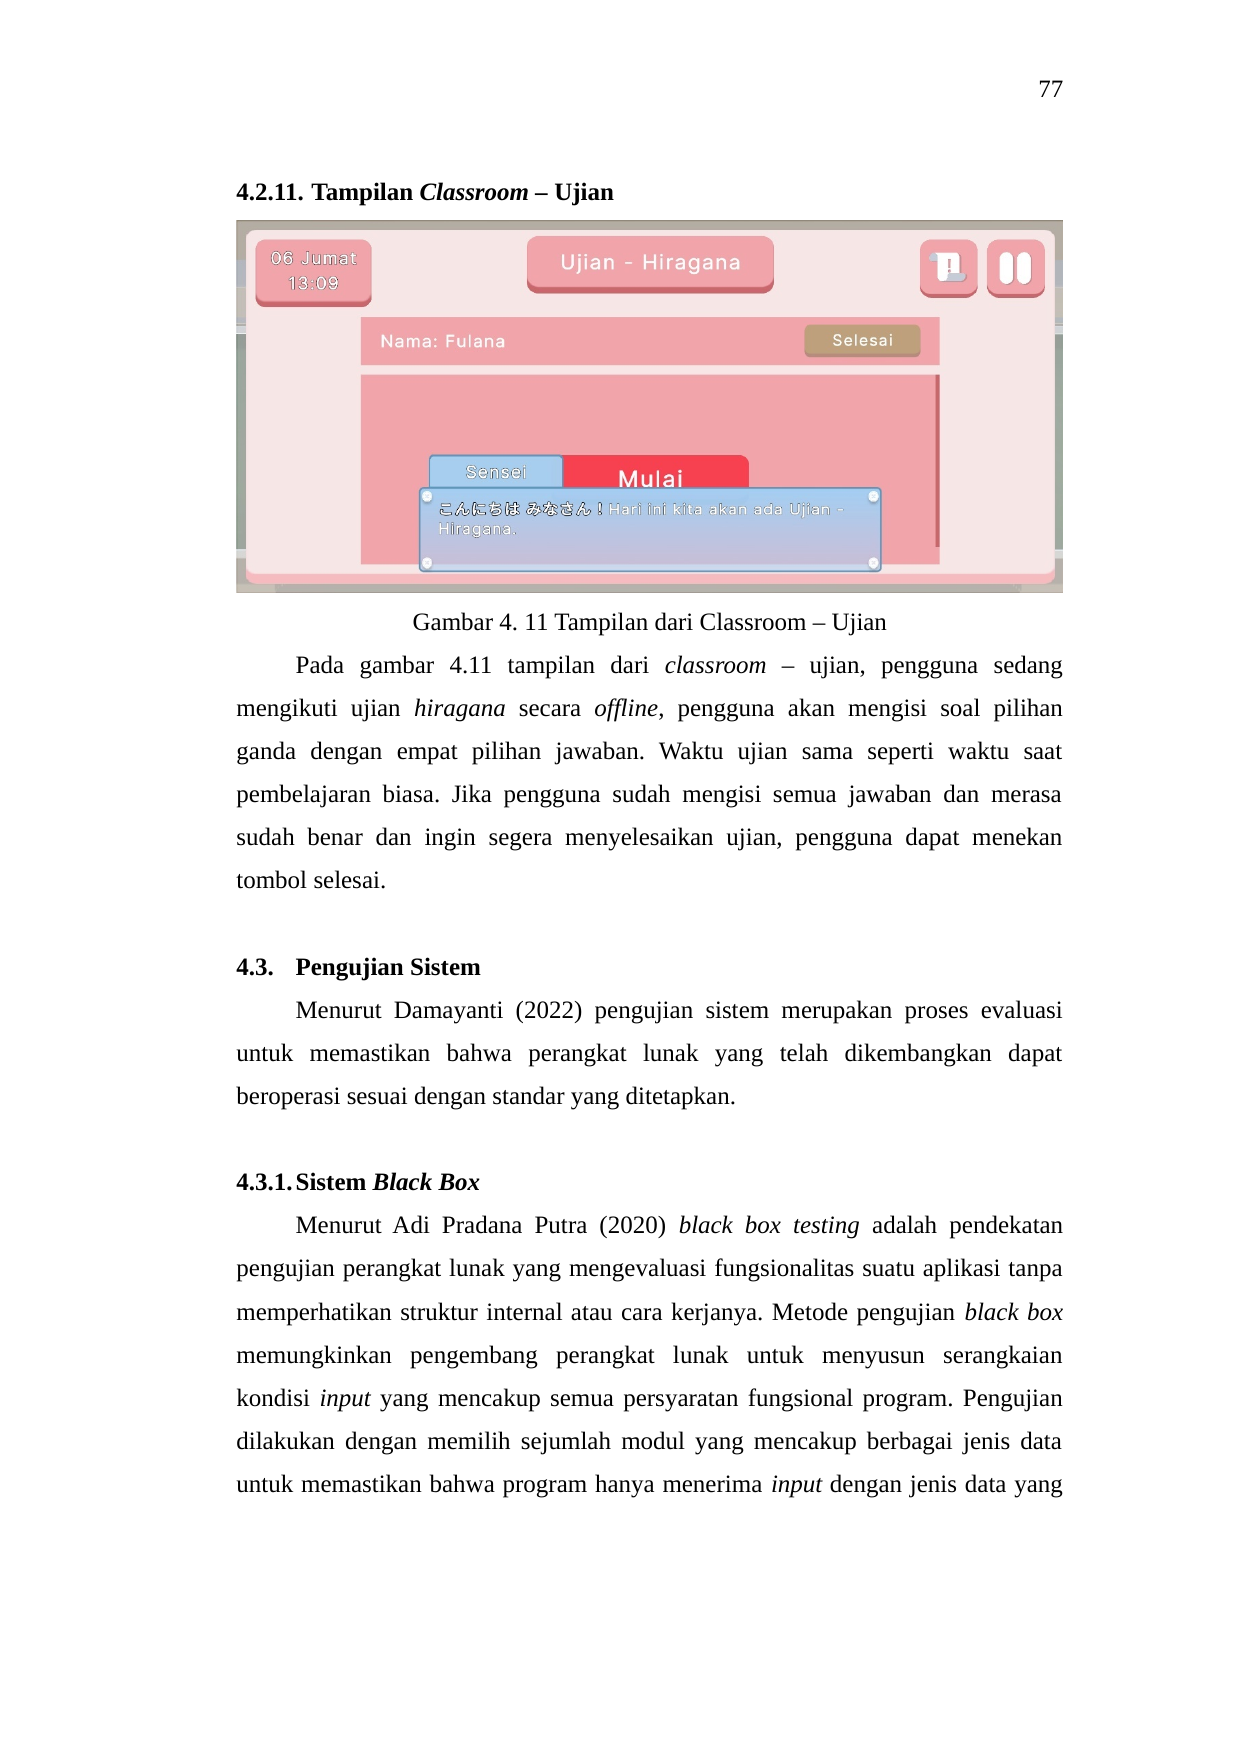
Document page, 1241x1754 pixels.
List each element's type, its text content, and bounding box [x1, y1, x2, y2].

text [236, 1210, 1063, 1498]
subtitle Sistem Black Box [236, 1167, 1063, 1196]
text Pada gambar 4.11 tampilan dari classroom – ujian, pengguna sedang mengikuti ujian hiragana secara offline, pengguna akan mengisi soal pilihan ganda dengan empat pilihan jawaban. Waktu ujian sama seperti waktu saat pembelajaran biasa. Jika pengguna sudah mengisi semua jawaban dan merasa sudah benar dan ingin segera menyelesaikan ujian, pengguna dapat menekan tombol selesai. [236, 650, 1063, 894]
text Menurut Damayanti (2022) pengujian sistem merupakan proses evaluasi untuk memastikan bahwa perangkat lunak yang telah dikembangkan dapat beroperasi sesuai dengan standar yang ditetapkan. [236, 995, 1063, 1110]
subtitle Tampilan Classroom – Ujian [236, 177, 1063, 206]
text Gambar 4. 11 Tampilan dari Classroom – Ujian [236, 607, 1063, 635]
picture [236, 220, 1063, 593]
subtitle Pengujian Sistem [236, 952, 1063, 980]
